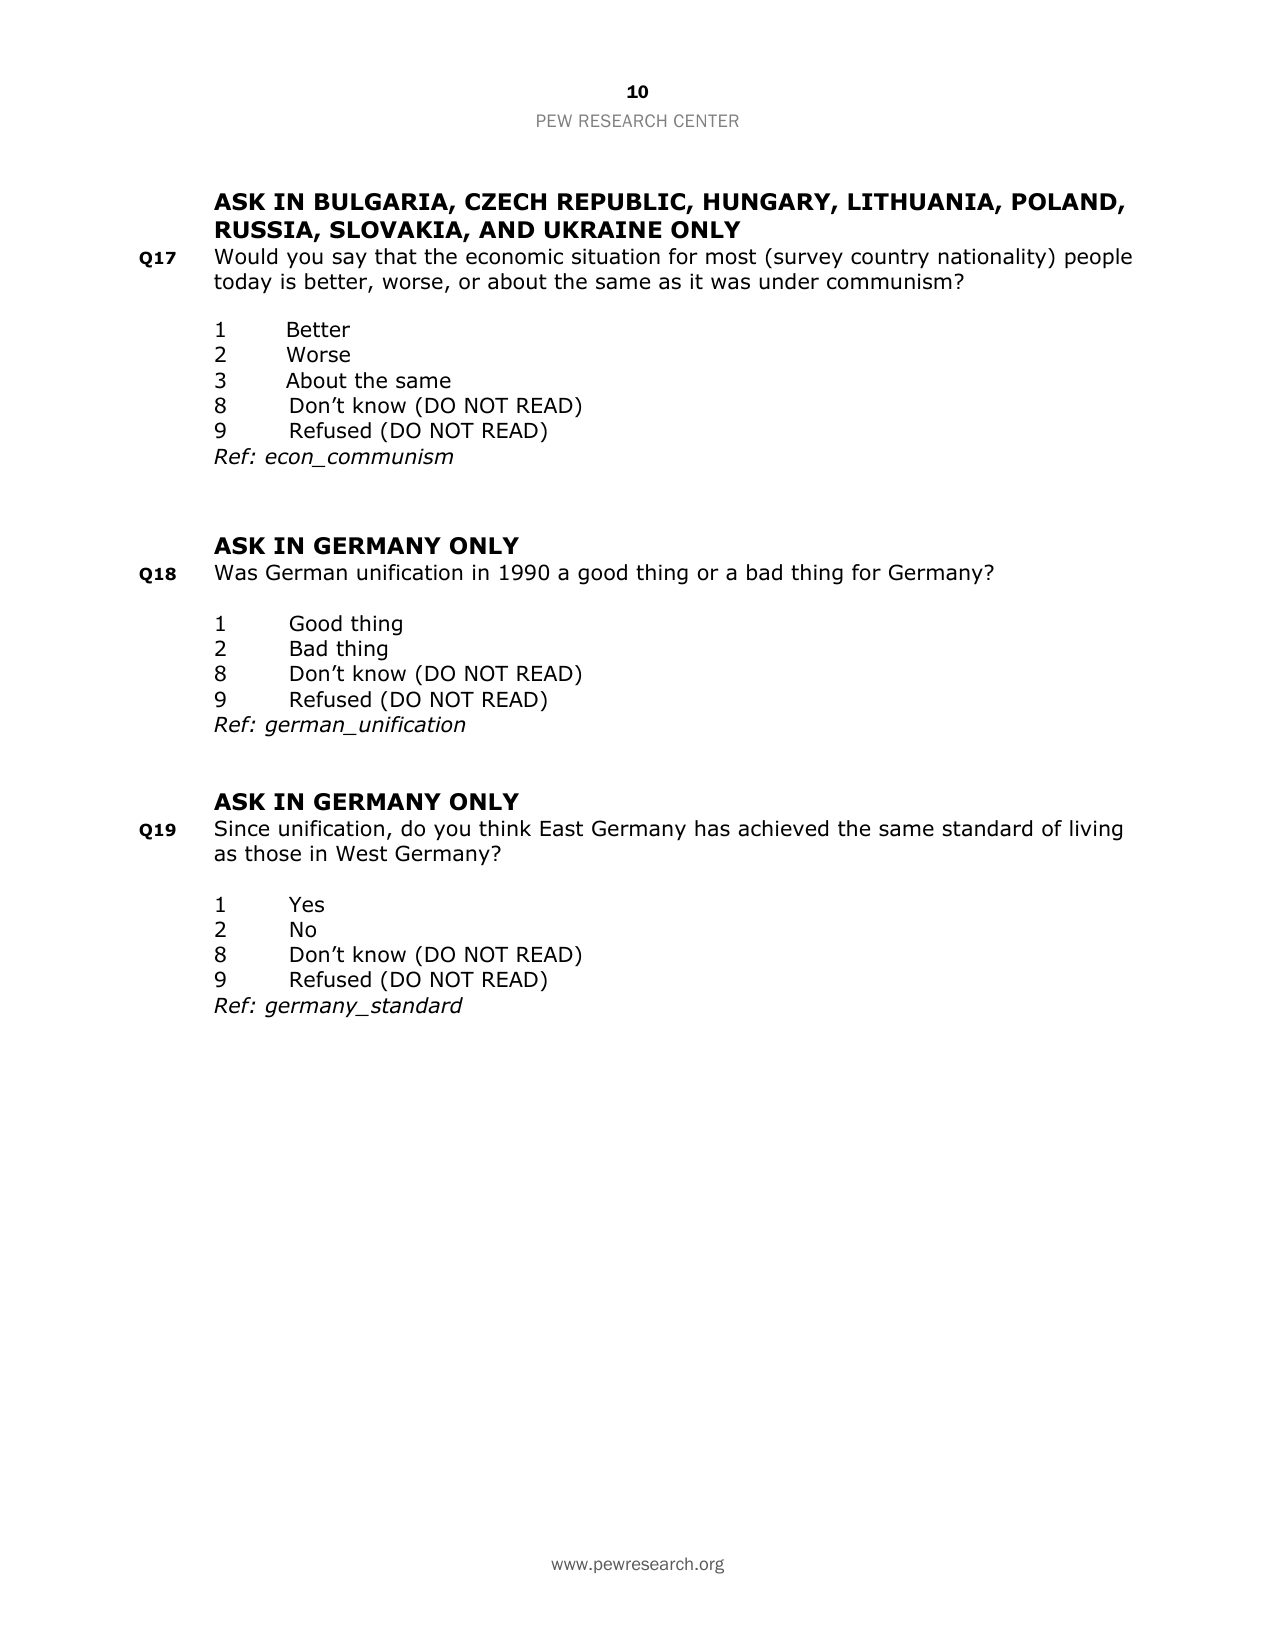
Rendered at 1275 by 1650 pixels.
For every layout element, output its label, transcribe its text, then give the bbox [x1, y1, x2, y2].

text ASK IN GERMANY ONLY [139, 532, 1136, 559]
text 1 Yes [214, 891, 1136, 916]
text 8 Don’t know (DO NOT READ) [139, 392, 1136, 418]
text Q18 Was German unification in 1990 a good thing or a bad thing for Germany? [139, 559, 1136, 585]
text 3 About the same [139, 367, 1136, 392]
text Q19 Since unification, do you think East Germany has achieved the same standard of living as those in West Germany? [139, 815, 1136, 866]
text 2 Worse [139, 342, 1136, 367]
text Ref: econ_communism [214, 443, 1136, 468]
text Ref: german_unification [214, 711, 1136, 737]
text 8 Don’t know (DO NOT READ) [214, 942, 1136, 967]
text Q17 Would you say that the economic situation for most (survey country nationality) people today is better, worse, or about the same as it was under communism? [139, 243, 1136, 294]
text Ref: germany_standard [214, 992, 1136, 1018]
text 9 Refused (DO NOT READ) [139, 418, 1136, 443]
text ASK IN GERMANY ONLY [139, 787, 1136, 815]
text 9 Refused (DO NOT READ) [214, 686, 1136, 711]
text 1 Good thing [214, 610, 1136, 635]
text 8 Don’t know (DO NOT READ) [214, 661, 1136, 686]
text ASK IN BULGARIA, CZECH REPUBLIC, HUNGARY, LITHUANIA, POLAND, RUSSIA, SLOVAKIA, AND UKRAINE ONLY [214, 187, 1136, 243]
text 2 Bad thing [214, 635, 1136, 661]
text 2 No [214, 916, 1136, 942]
text 9 Refused (DO NOT READ) [214, 967, 1136, 992]
text 1 Better [139, 317, 1136, 342]
